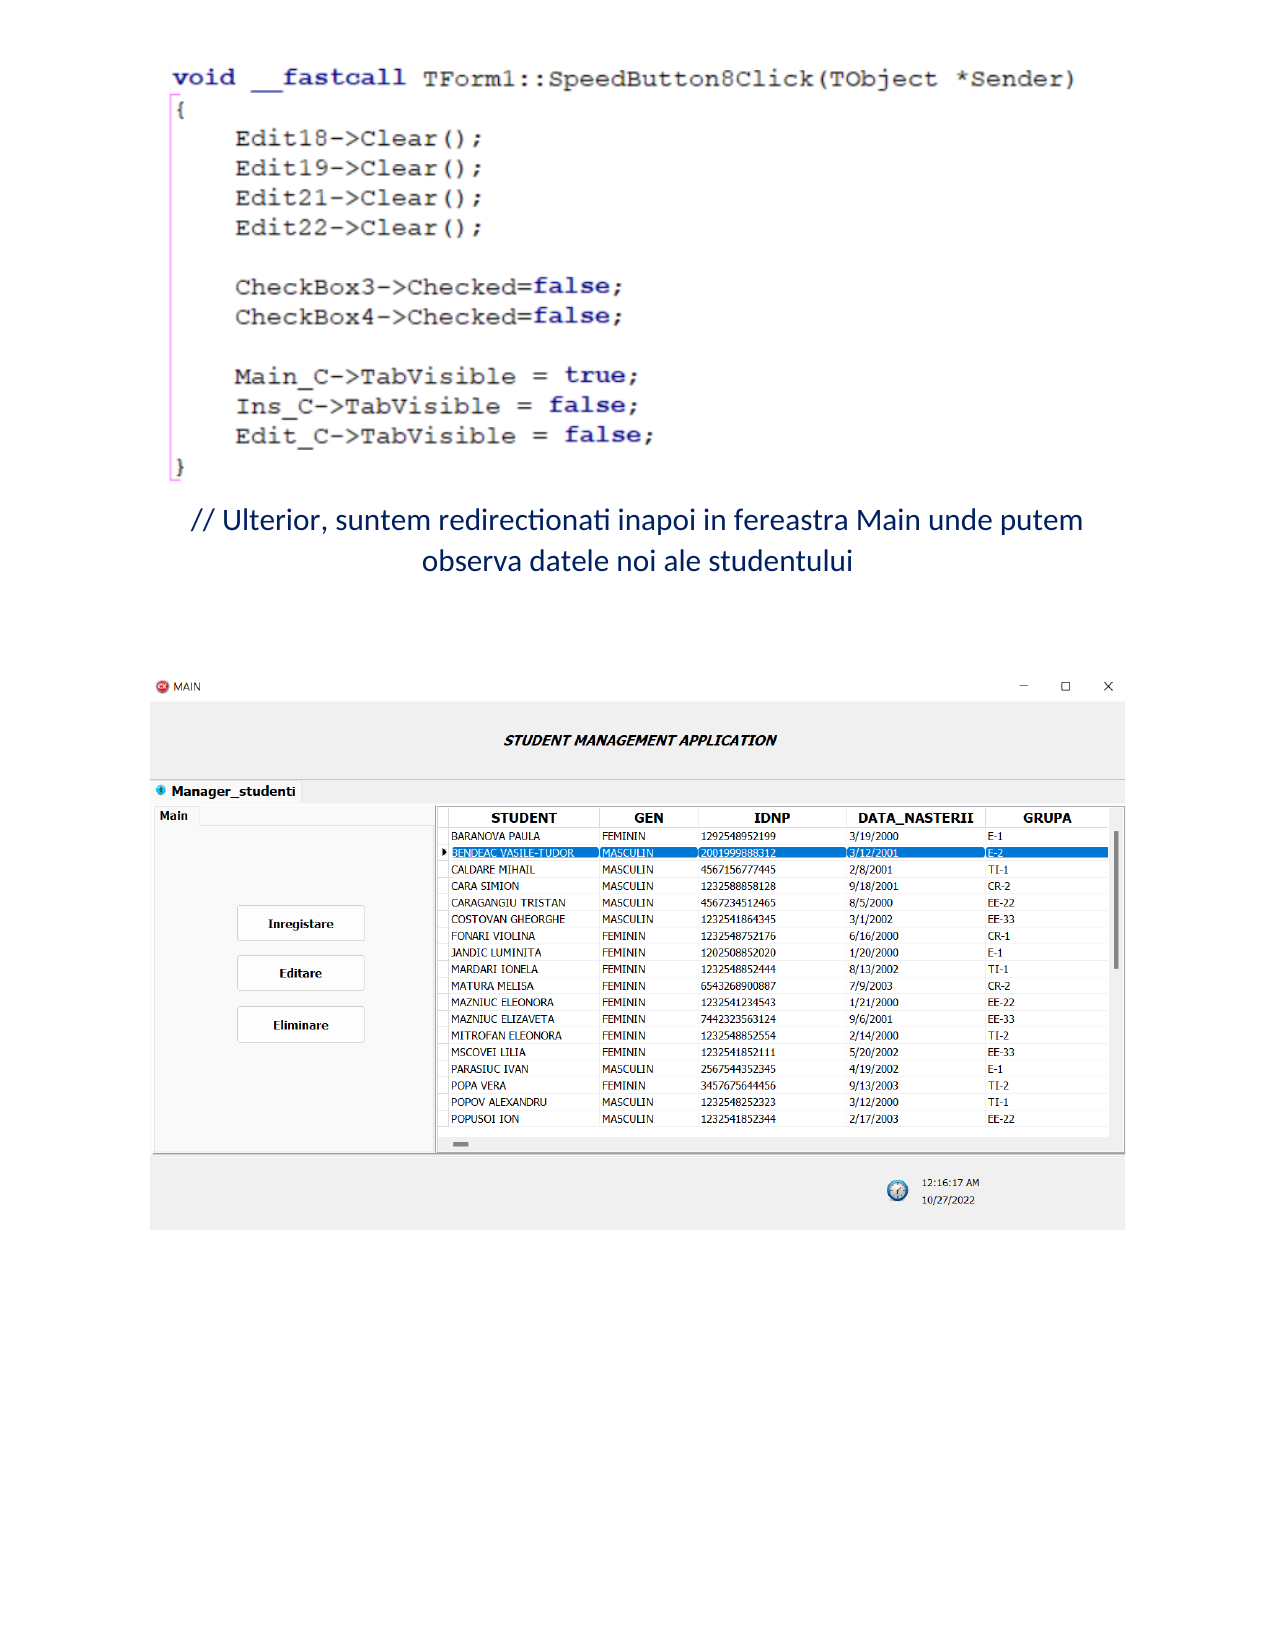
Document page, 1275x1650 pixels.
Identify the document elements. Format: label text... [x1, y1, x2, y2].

picture [169, 60, 1106, 485]
picture [150, 675, 1125, 1230]
text // Ulterior, suntem redirectionati inapoi in fereastra Main unde putem observa datele noi ale studentului [150, 266, 1125, 579]
